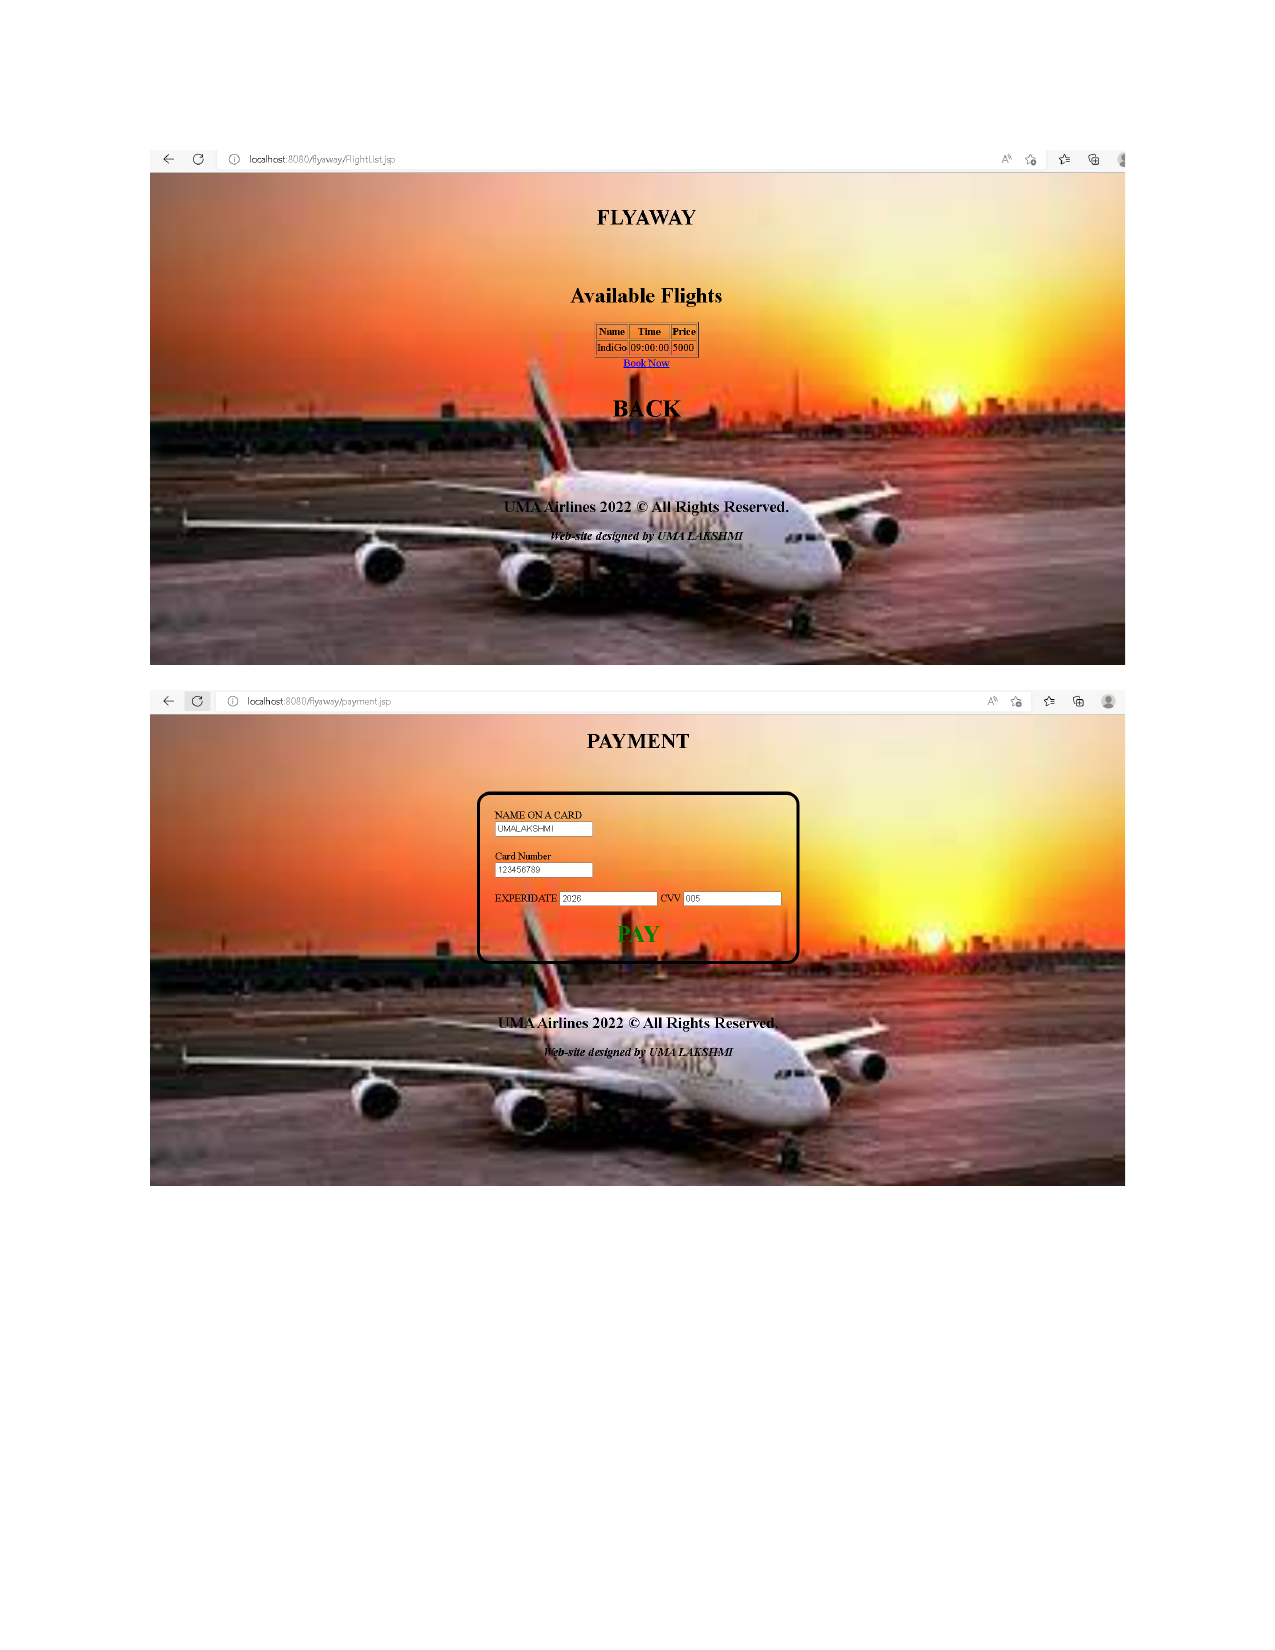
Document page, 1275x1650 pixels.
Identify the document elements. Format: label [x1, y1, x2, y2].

picture [150, 690, 1125, 1186]
picture [150, 150, 1125, 665]
